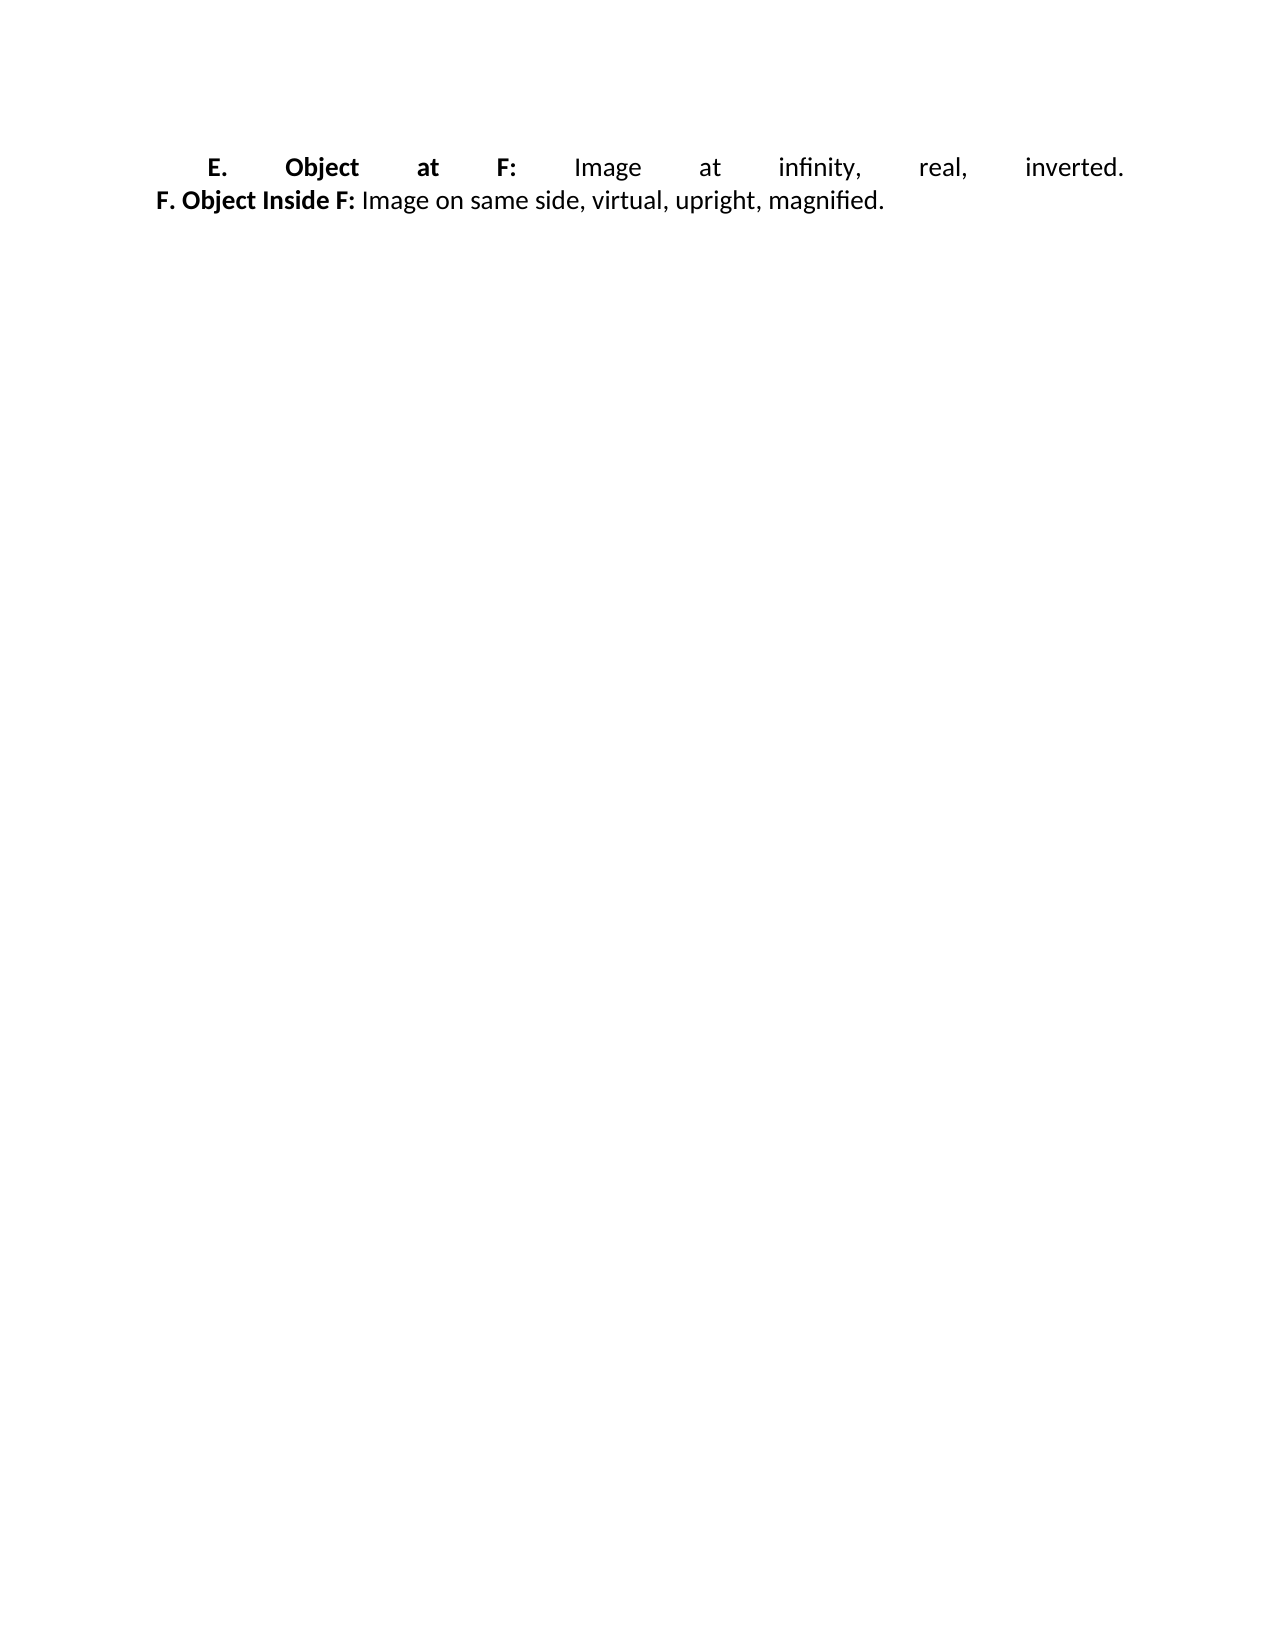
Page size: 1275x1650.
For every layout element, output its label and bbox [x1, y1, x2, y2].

text [150, 150, 1125, 216]
